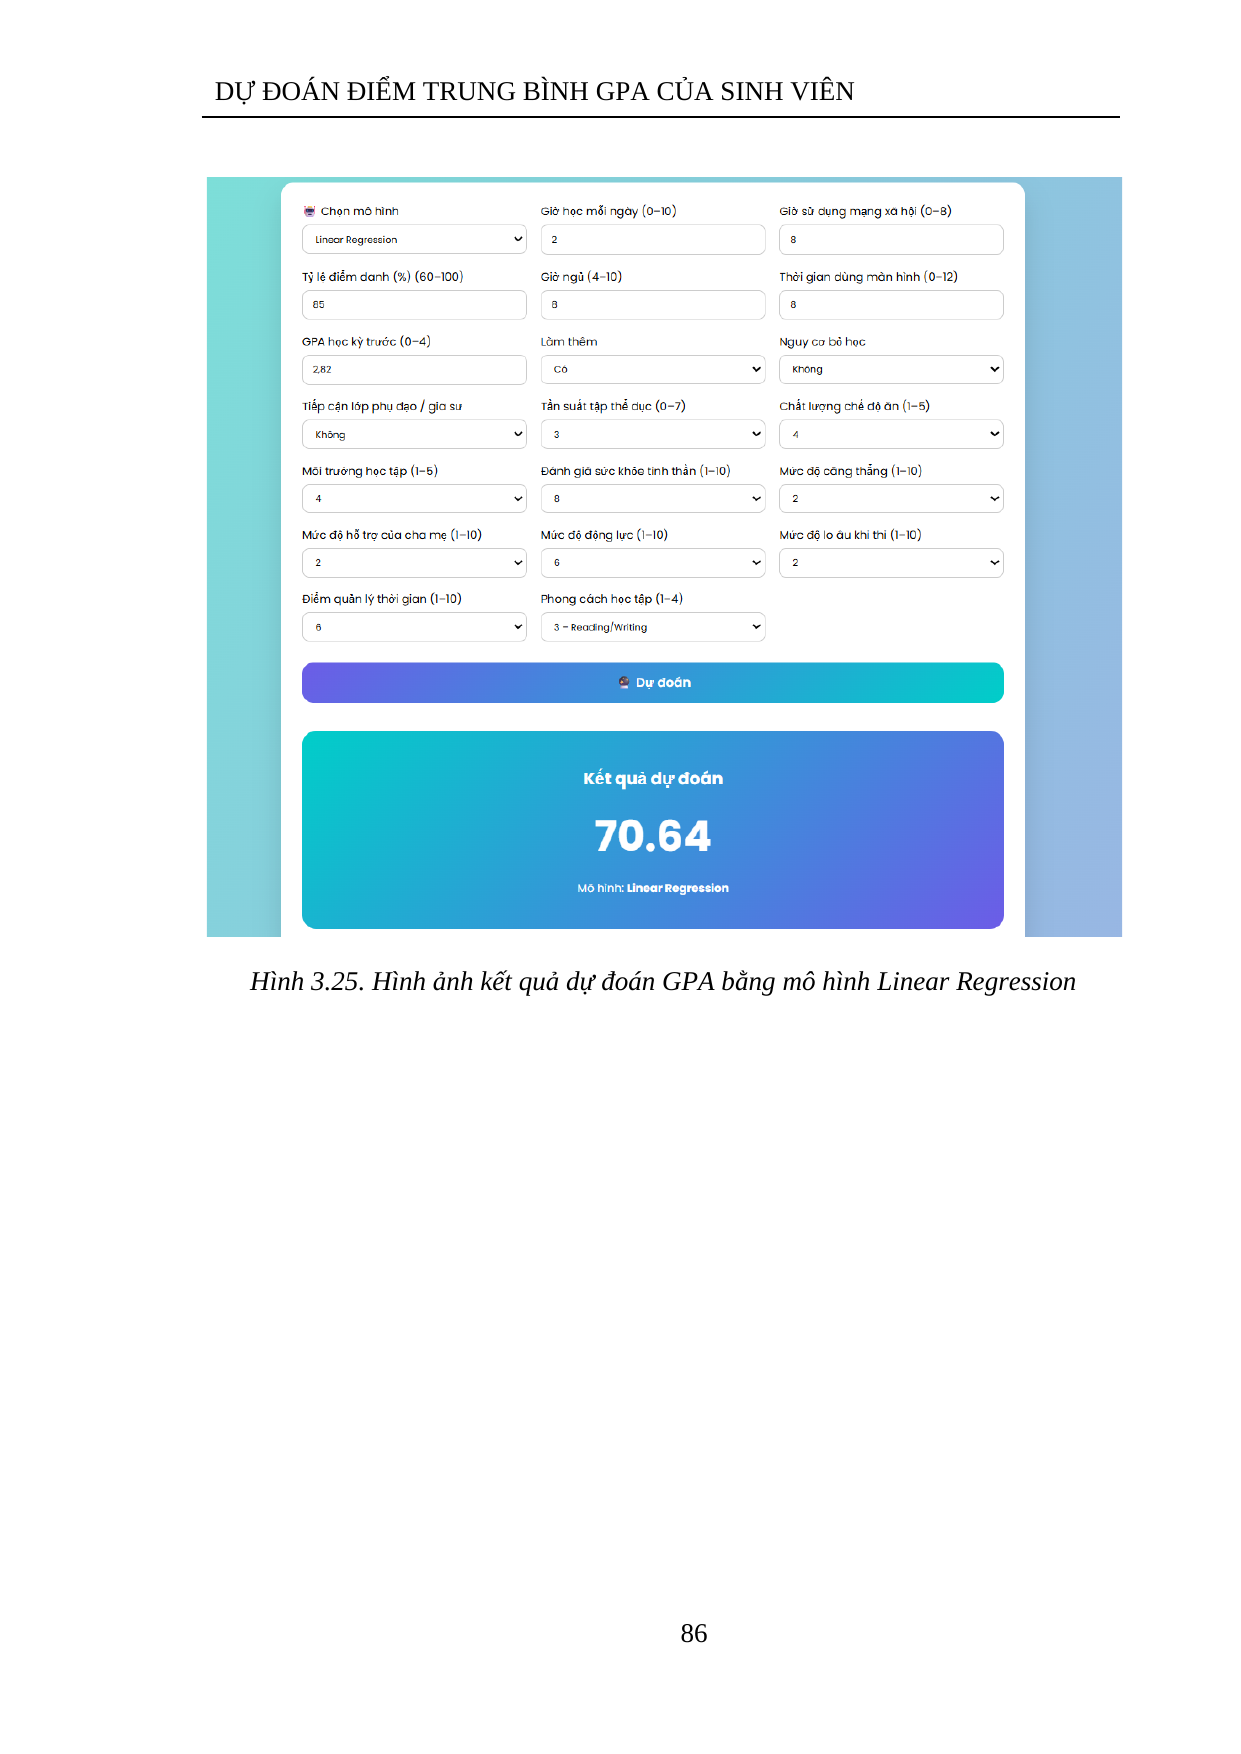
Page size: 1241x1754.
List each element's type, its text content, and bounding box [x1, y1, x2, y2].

text Hình 3.25. Hình ảnh kết quả dự đoán GPA bằng mô hình Linear Regression [207, 965, 1122, 996]
picture [206, 177, 1123, 937]
